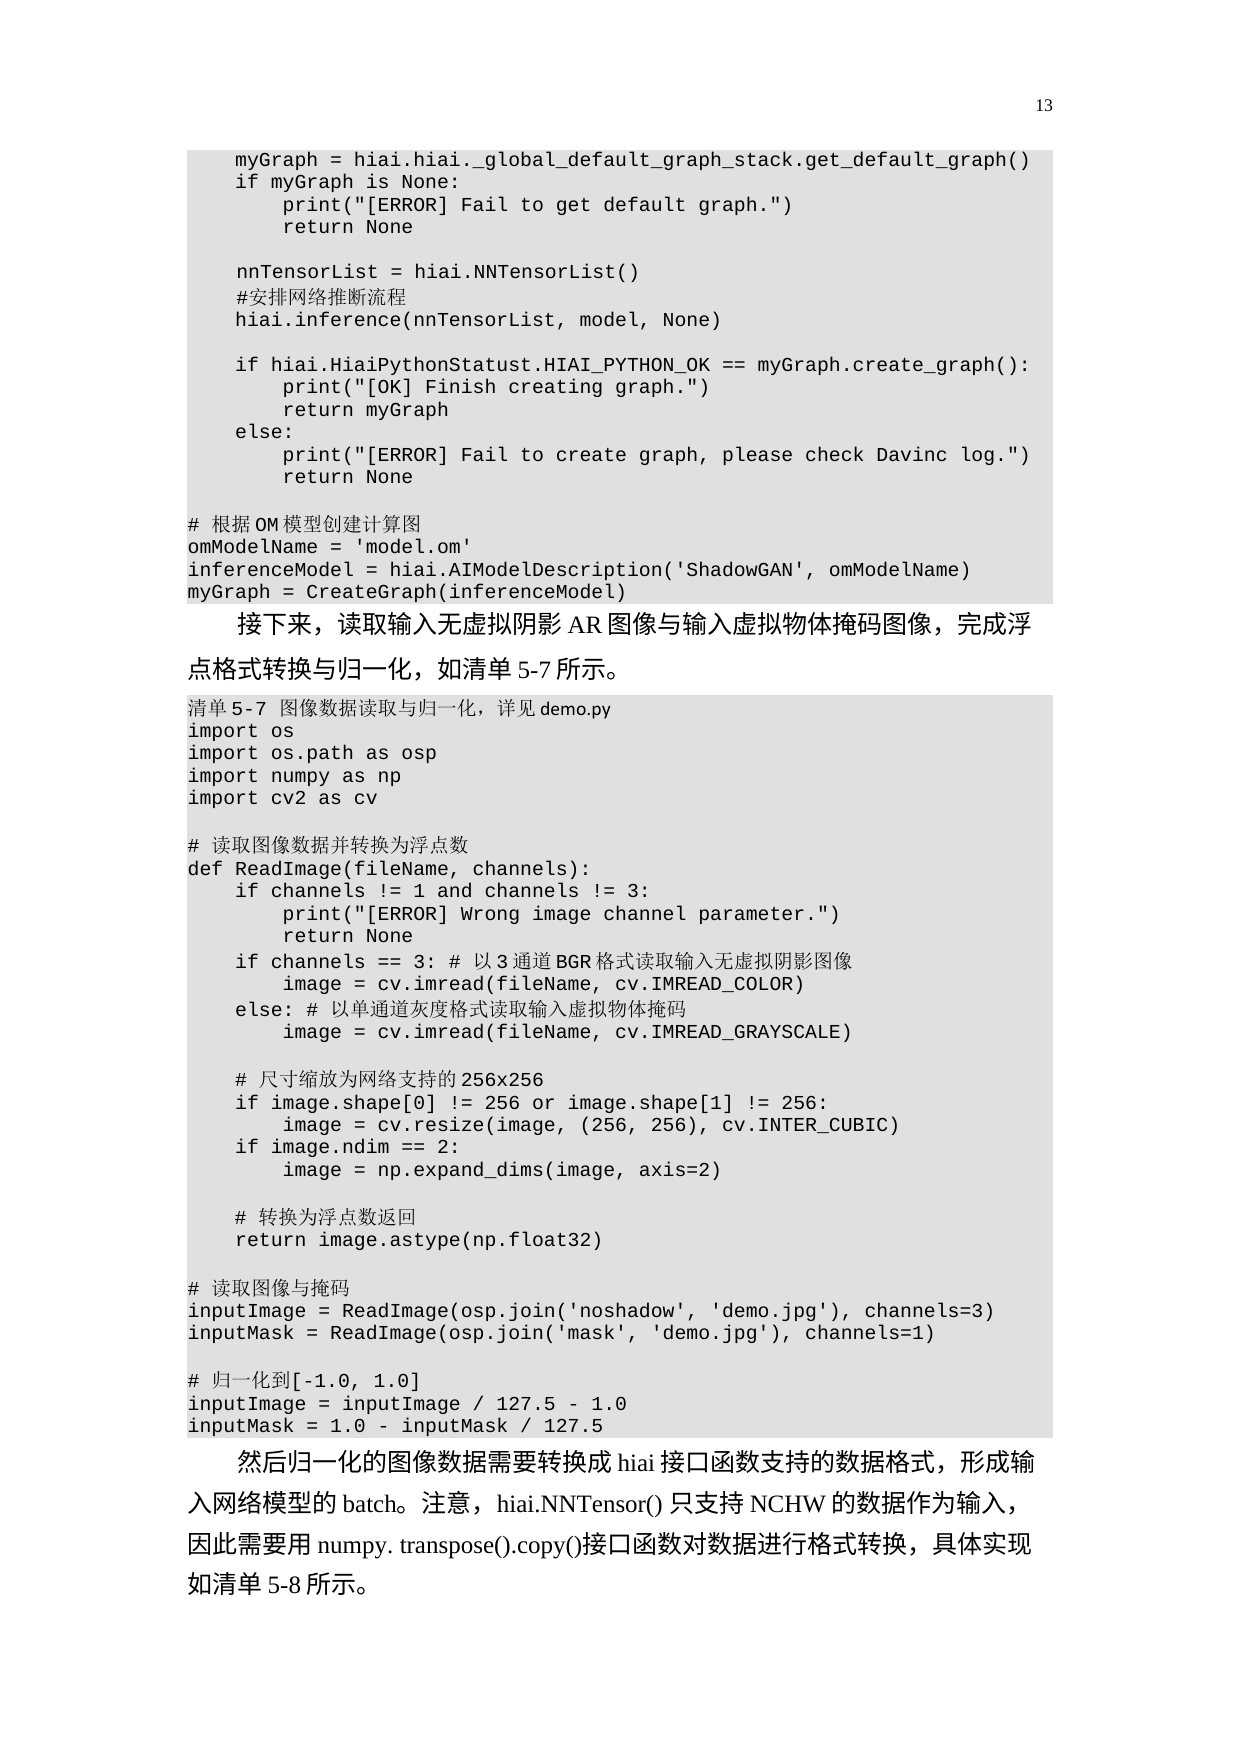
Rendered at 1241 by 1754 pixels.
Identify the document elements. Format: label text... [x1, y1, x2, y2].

text # 归一化到[-1.0, 1.0] [187, 1368, 1053, 1394]
text image = np.expand_dims(image, axis=2) [187, 1160, 1053, 1182]
text import os.path as osp [187, 743, 1053, 766]
text print("[ERROR] Wrong image channel parameter.") [187, 903, 1053, 926]
text image = cv.resize(image, (256, 256), cv.INTER_CUBIC) [187, 1115, 1053, 1137]
text 清单5-7 图像数据读取与归一化，详见demo.py [187, 695, 1053, 721]
text print("[ERROR] Fail to get default graph.") [187, 195, 1053, 217]
text inputImage = ReadImage(osp.join('noshadow', 'demo.jpg'), channels=3) [187, 1301, 1053, 1323]
text inputImage = inputImage / 127.5 - 1.0 [187, 1394, 1053, 1416]
text # 读取图像与掩码 [187, 1275, 1053, 1301]
text return myGraph [187, 400, 1053, 422]
text myGraph = CreateGraph(inferenceModel) [187, 582, 1053, 604]
text if myGraph is None: [187, 172, 1053, 195]
text def ReadImage(fileName, channels): [187, 859, 1053, 881]
text #安排网络推断流程 [187, 284, 1053, 310]
text 接下来，读取输入无虚拟阴影AR图像与输入虚拟物体掩码图像，完成浮点格式转换与归一化，如清单5-7所示。 [187, 604, 1053, 686]
text omModelName = 'model.om' [187, 537, 1053, 560]
text image = cv.imread(fileName, cv.IMREAD_COLOR) [187, 974, 1053, 996]
text myGraph = hiai.hiai._global_default_graph_stack.get_default_graph() [187, 150, 1053, 172]
text print("[OK] Finish creating graph.") [187, 377, 1053, 400]
text # 转换为浮点数返回 [187, 1204, 1053, 1230]
text return image.astype(np.float32) [187, 1230, 1053, 1253]
text else: [187, 422, 1053, 444]
text hiai.inference(nnTensorList, model, None) [187, 310, 1053, 332]
text import numpy as np [187, 766, 1053, 788]
text if channels != 1 and channels != 3: [187, 881, 1053, 903]
text inputMask = 1.0 - inputMask / 127.5 [187, 1416, 1053, 1438]
text inferenceModel = hiai.AIModelDescription('ShadowGAN', omModelName) [187, 560, 1053, 582]
text return None [187, 926, 1053, 948]
text if hiai.HiaiPythonStatust.HIAI_PYTHON_OK == myGraph.create_graph(): [187, 355, 1053, 377]
text 然后归一化的图像数据需要转换成hiai接口函数支持的数据格式，形成输入网络模型的batch。注意，hiai.NNTensor() 只支持 NCHW的数据作为输入，因此需要用numpy. transpose().copy()接口函数对数据进行格式转换，具体实现如清单5-8所示。 [187, 1438, 1053, 1601]
text image = cv.imread(fileName, cv.IMREAD_GRAYSCALE) [187, 1022, 1053, 1044]
text # 读取图像数据并转换为浮点数 [187, 833, 1053, 859]
text if image.shape[0] != 256 or image.shape[1] != 256: [187, 1093, 1053, 1115]
text import os [187, 721, 1053, 743]
text return None [187, 217, 1053, 239]
text nnTensorList = hiai.NNTensorList() [187, 262, 1053, 284]
text else: # 以单通道灰度格式读取输入虚拟物体掩码 [187, 996, 1053, 1022]
text # 尺寸缩放为网络支持的256x256 [187, 1067, 1053, 1093]
text inputMask = ReadImage(osp.join('mask', 'demo.jpg'), channels=1) [187, 1323, 1053, 1346]
text print("[ERROR] Fail to create graph, please check Davinc log.") [187, 444, 1053, 467]
text return None [187, 467, 1053, 489]
text # 根据OM模型创建计算图 [187, 512, 1053, 537]
text import cv2 as cv [187, 788, 1053, 811]
text if channels == 3: # 以3通道BGR格式读取输入无虚拟阴影图像 [187, 948, 1053, 974]
text if image.ndim == 2: [187, 1137, 1053, 1160]
